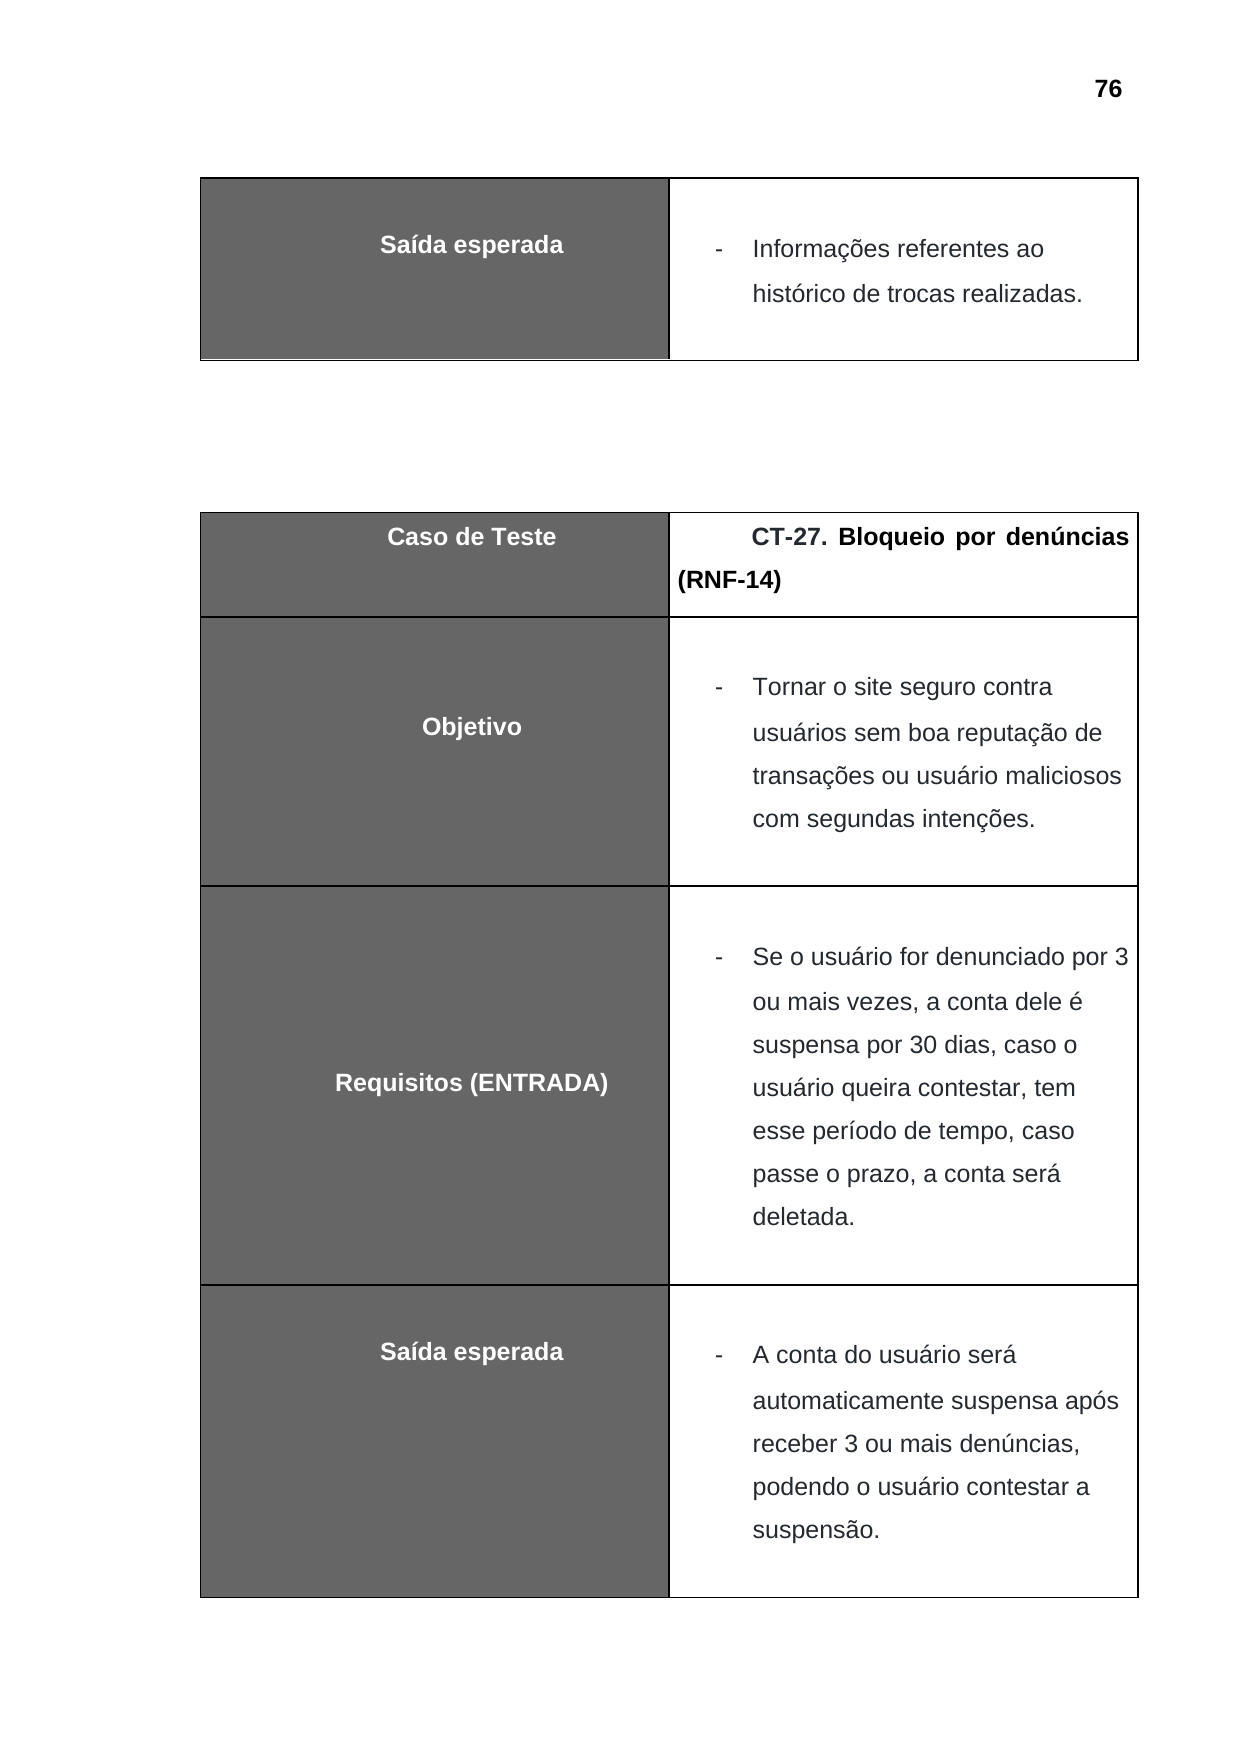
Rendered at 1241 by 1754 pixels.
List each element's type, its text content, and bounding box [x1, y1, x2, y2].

table_header CT-27. Bloqueio por denúncias (RNF-14) [670, 513, 1137, 616]
table_cell A conta do usuário será automaticamente suspensa após receber 3 ou mais denúncias, podendo o usuário contestar a suspensão. [670, 1286, 1137, 1597]
table_cell Requisitos (ENTRADA) [201, 887, 668, 1284]
table_cell Informações referentes ao histórico de trocas realizadas. [670, 179, 1137, 359]
table_header Caso de Teste [201, 513, 668, 616]
table_cell Objetivo [201, 618, 668, 885]
table_cell Tornar o site seguro contra usuários sem boa reputação de transações ou usuário maliciosos com segundas intenções. [670, 618, 1137, 885]
table_cell Saída esperada [201, 179, 668, 359]
table_cell Saída esperada [201, 1286, 668, 1597]
table_cell Se o usuário for denunciado por 3 ou mais vezes, a conta dele é suspensa por 30 dias, caso o usuário queira contestar, tem esse período de tempo, caso passe o prazo, a conta será deletada. [670, 887, 1137, 1284]
